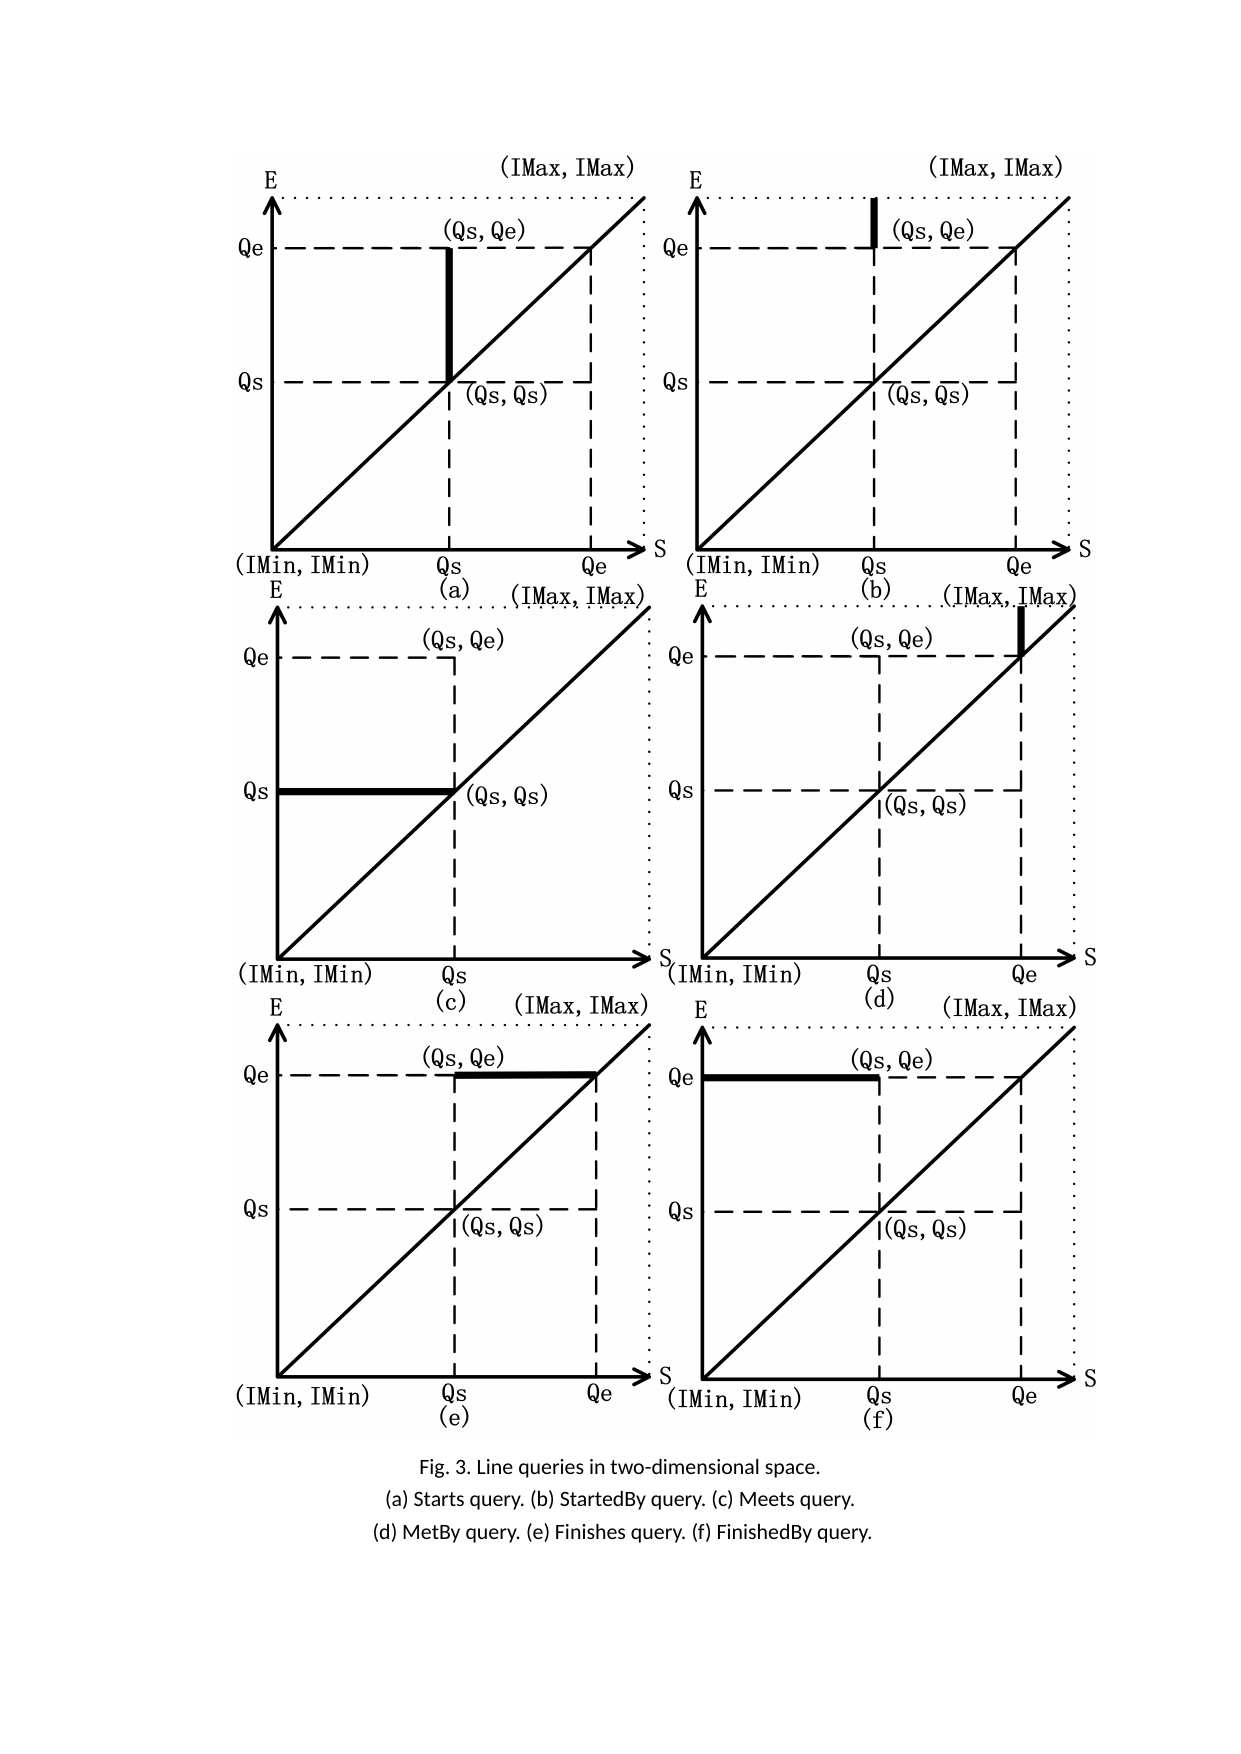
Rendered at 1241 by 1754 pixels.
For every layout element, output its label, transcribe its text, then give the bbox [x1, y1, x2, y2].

text Fig. 3. Line queries in two-dimensional space. [187, 1450, 1053, 1482]
text (d) MetBy query. (e) Finishes query. (f) FinishedBy query. [187, 1515, 1053, 1547]
text (a) Starts query. (b) StartedBy query. (c) Meets query. [187, 1482, 1053, 1515]
